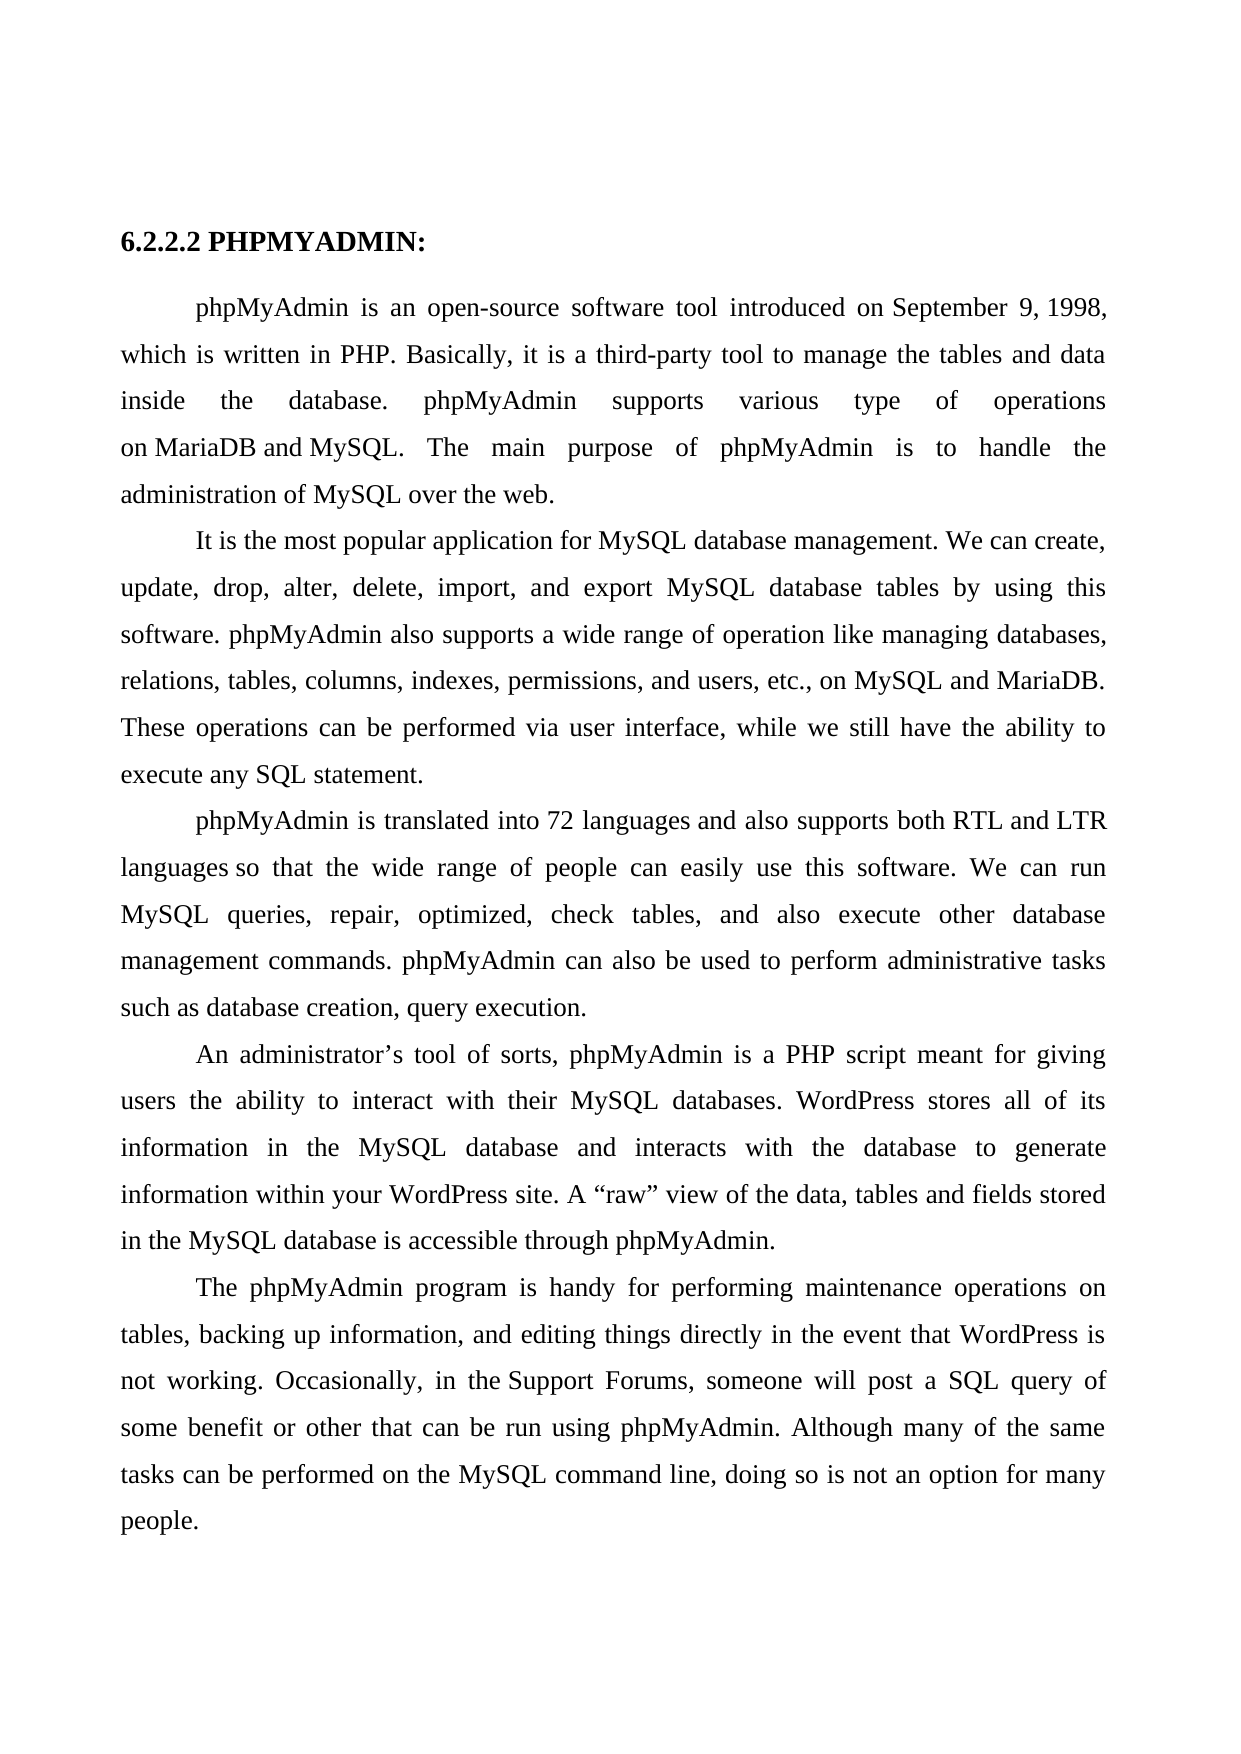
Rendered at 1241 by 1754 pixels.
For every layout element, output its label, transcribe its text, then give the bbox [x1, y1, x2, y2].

text phpMyAdmin is translated into 72 languages and also supports both RTL and LTR languages so that the wide range of people can easily use this software. We can run MySQL queries, repair, optimized, check tables, and also execute other database management commands. phpMyAdmin can also be used to perform administrative tasks such as database creation, query execution. [120, 804, 1107, 1022]
text 6.2.2.2 PHPMYADMIN: [120, 224, 1090, 258]
text It is the most popular application for MySQL database management. We can create, update, drop, alter, delete, import, and export MySQL database tables by using this software. phpMyAdmin also supports a wide range of operation like managing databases, relations, tables, columns, indexes, permissions, and users, etc., on MySQL and MariaDB. These operations can be performed via user interface, while we still have the ability to execute any SQL statement. [120, 524, 1107, 789]
text An administrator’s tool of sorts, phpMyAdmin is a PHP script meant for giving users the ability to interact with their MySQL databases. WordPress stores all of its information in the MySQL database and interacts with the database to generate information within your WordPress site. A “raw” view of the data, tables and fields stored in the MySQL database is accessible through phpMyAdmin. [120, 1038, 1107, 1256]
text phpMyAdmin is an open-source software tool introduced on September 9, 1998, which is written in PHP. Basically, it is a third-party tool to manage the tables and data inside the database. phpMyAdmin supports various type of operations on MariaDB and MySQL. The main purpose of phpMyAdmin is to handle the administration of MySQL over the web. [120, 291, 1107, 509]
text The phpMyAdmin program is handy for performing maintenance operations on tables, backing up information, and editing things directly in the event that WordPress is not working. Occasionally, in the Support Forums, someone will post a SQL query of some benefit or other that can be run using phpMyAdmin. Although many of the same tasks can be performed on the MySQL command line, doing so is not an option for many people. [120, 1271, 1107, 1536]
